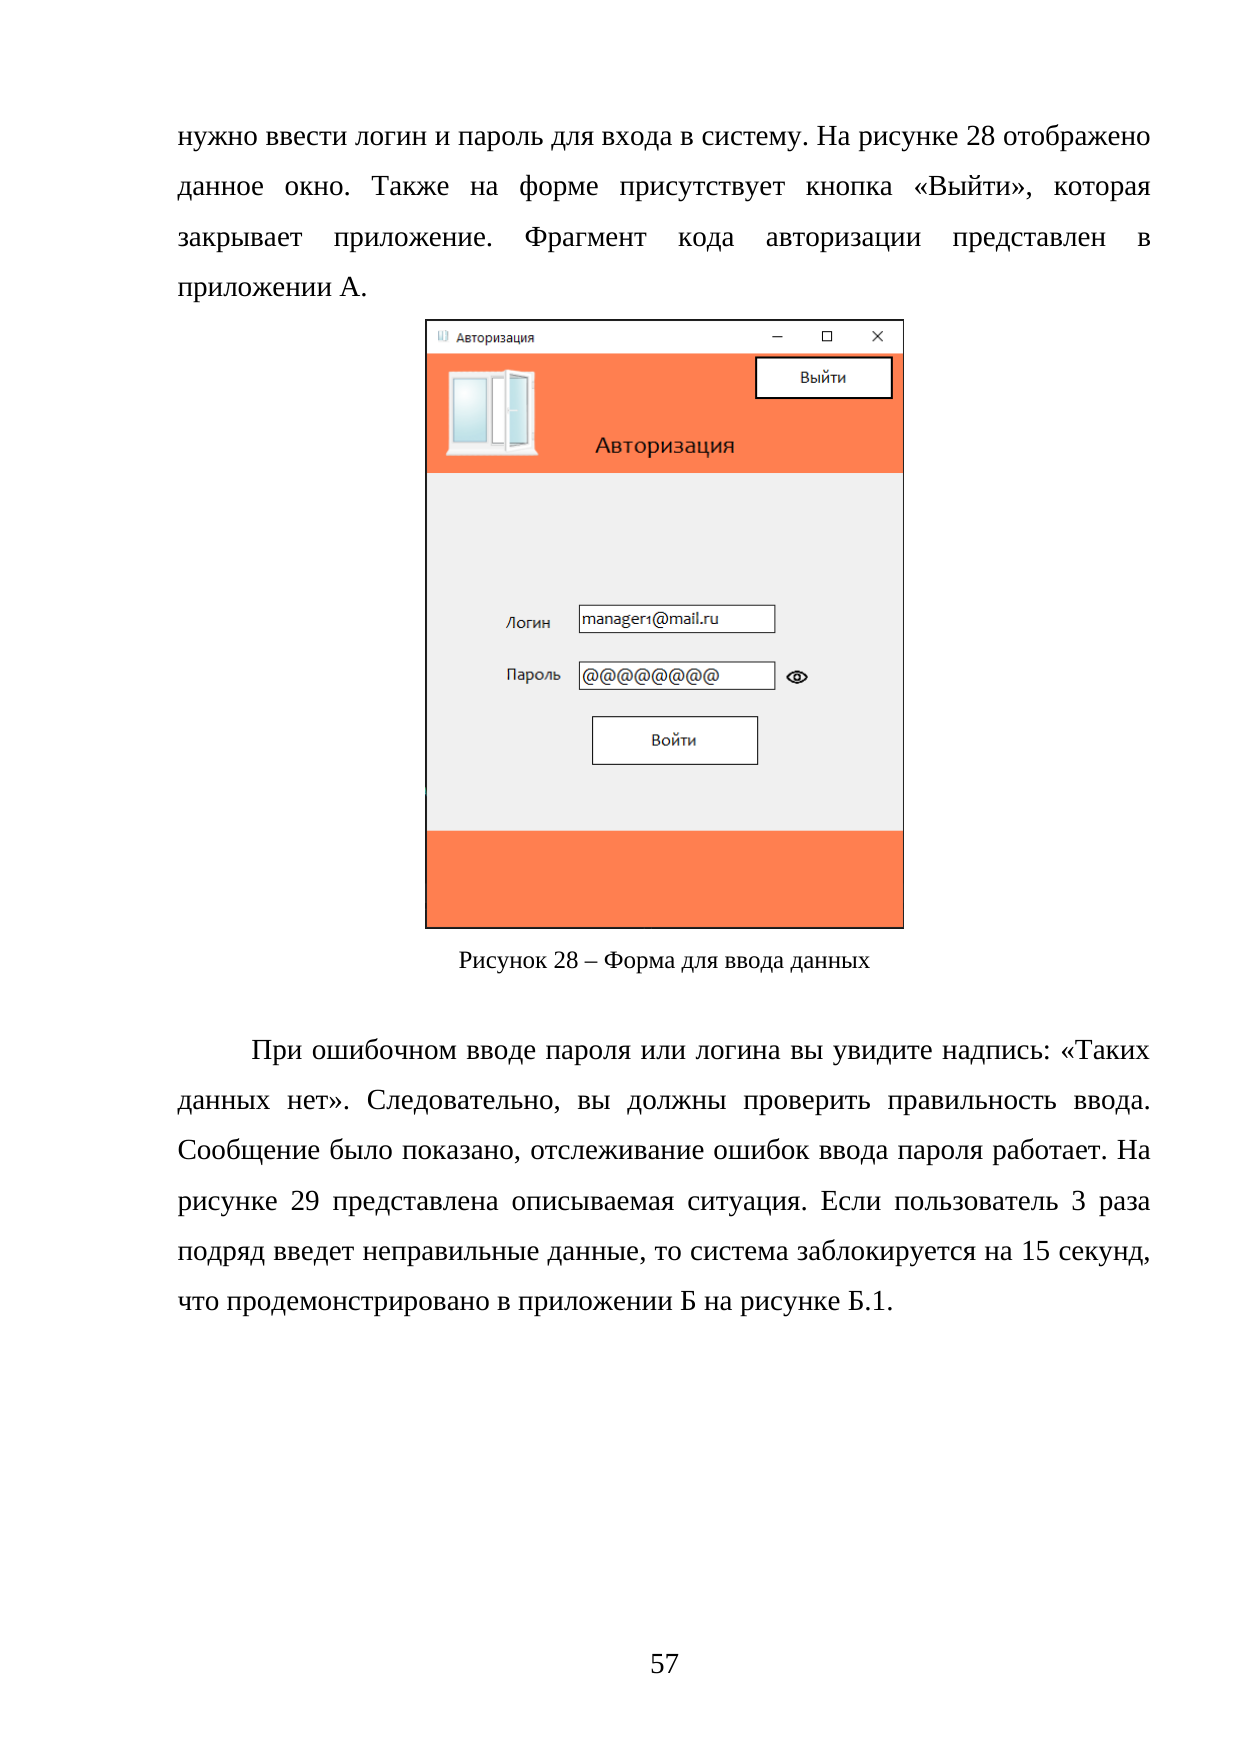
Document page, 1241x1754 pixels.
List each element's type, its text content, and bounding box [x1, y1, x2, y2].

picture [425, 319, 904, 929]
text Рисунок 28 – Форма для ввода данных [177, 946, 1152, 974]
text При ошибочном вводе пароля или логина вы увидите надпись: «Таких данных нет». Следовательно, вы должны проверить правильность ввода. Сообщение было показано, отслеживание ошибок ввода пароля работает. На рисунке 29 представлена описываемая ситуация. Если пользователь 3 раза подряд введет неправильные данные, то система заблокируется на 15 секунд, что продемонстрировано в приложении Б на рисунке Б.1. [177, 1032, 1152, 1317]
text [177, 118, 1152, 303]
